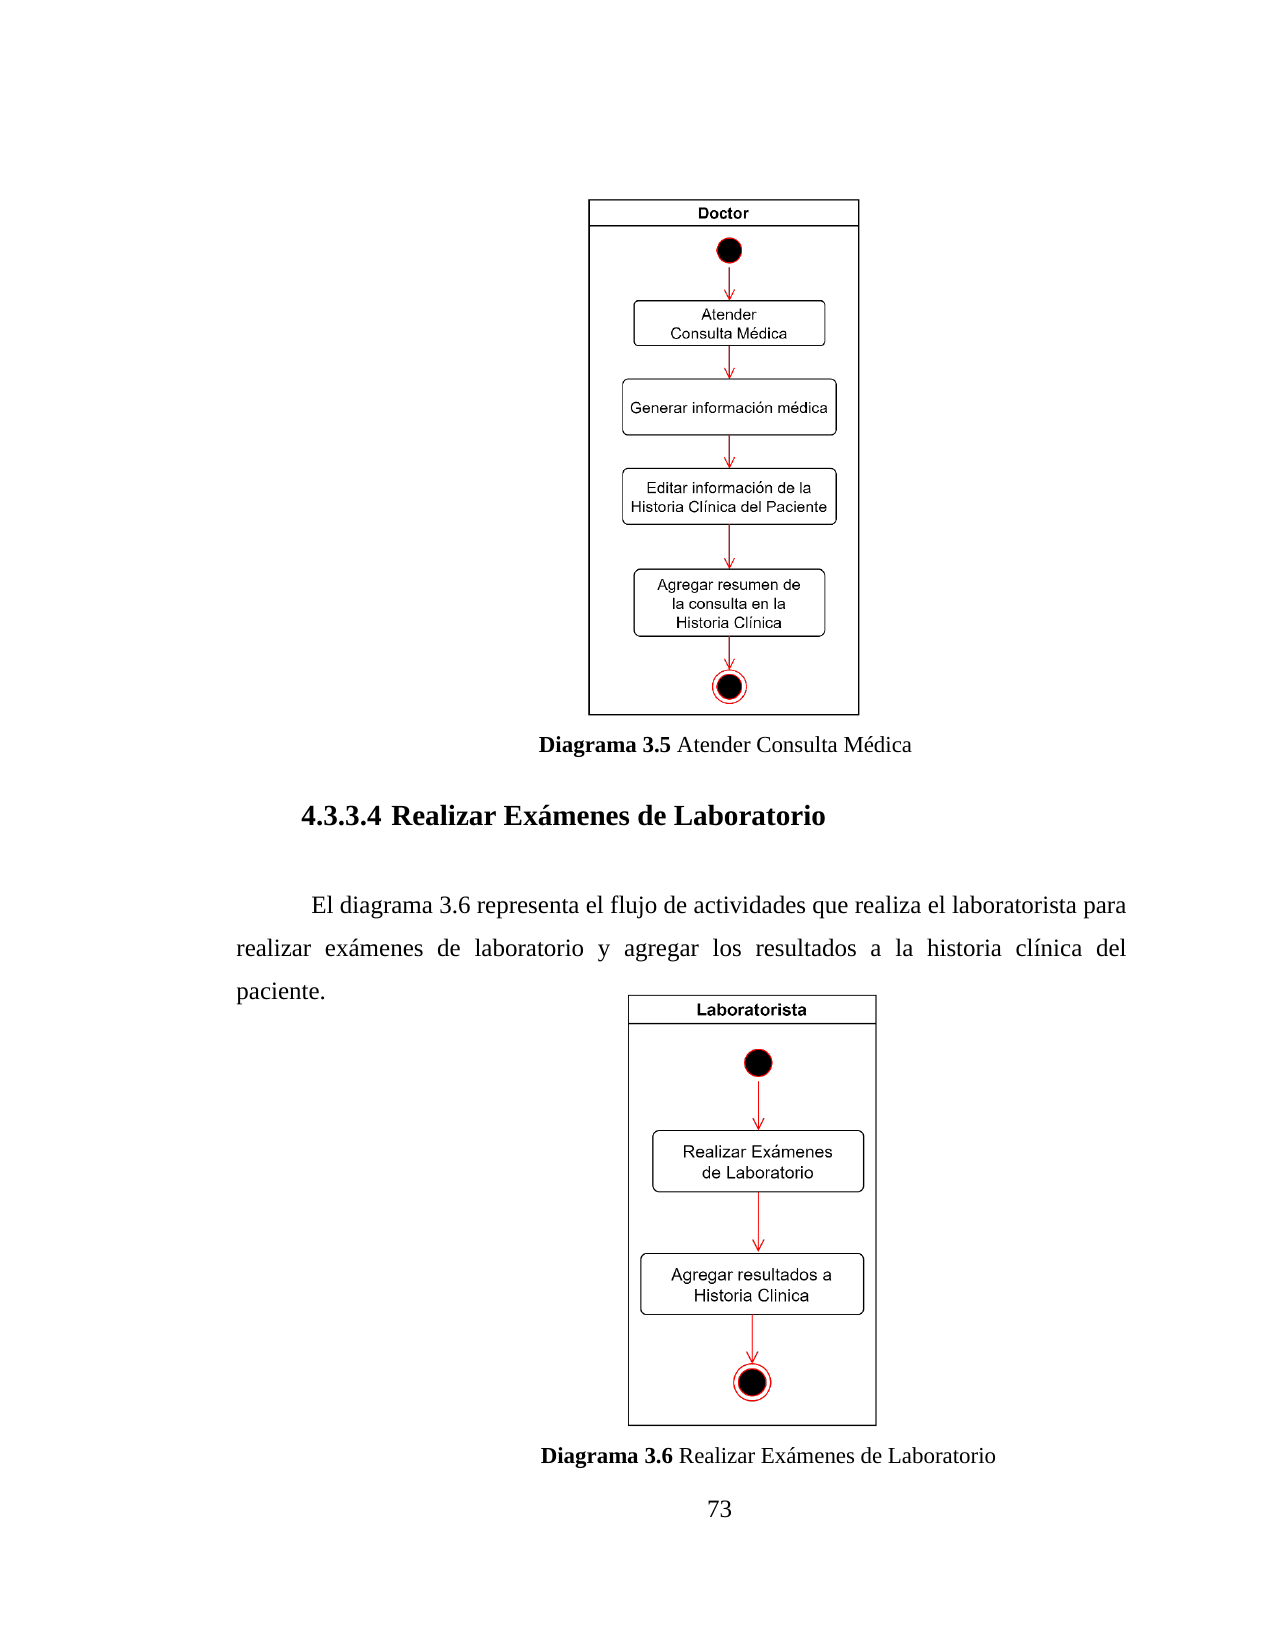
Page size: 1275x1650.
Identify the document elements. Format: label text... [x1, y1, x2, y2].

picture [615, 1005, 889, 1438]
picture [577, 188, 870, 726]
text El diagrama 3.6 representa el flujo de actividades que realiza el laboratorista para realizar exámenes de laboratorio y agregar los resultados a la historia clínica del paciente. [236, 890, 1127, 1005]
